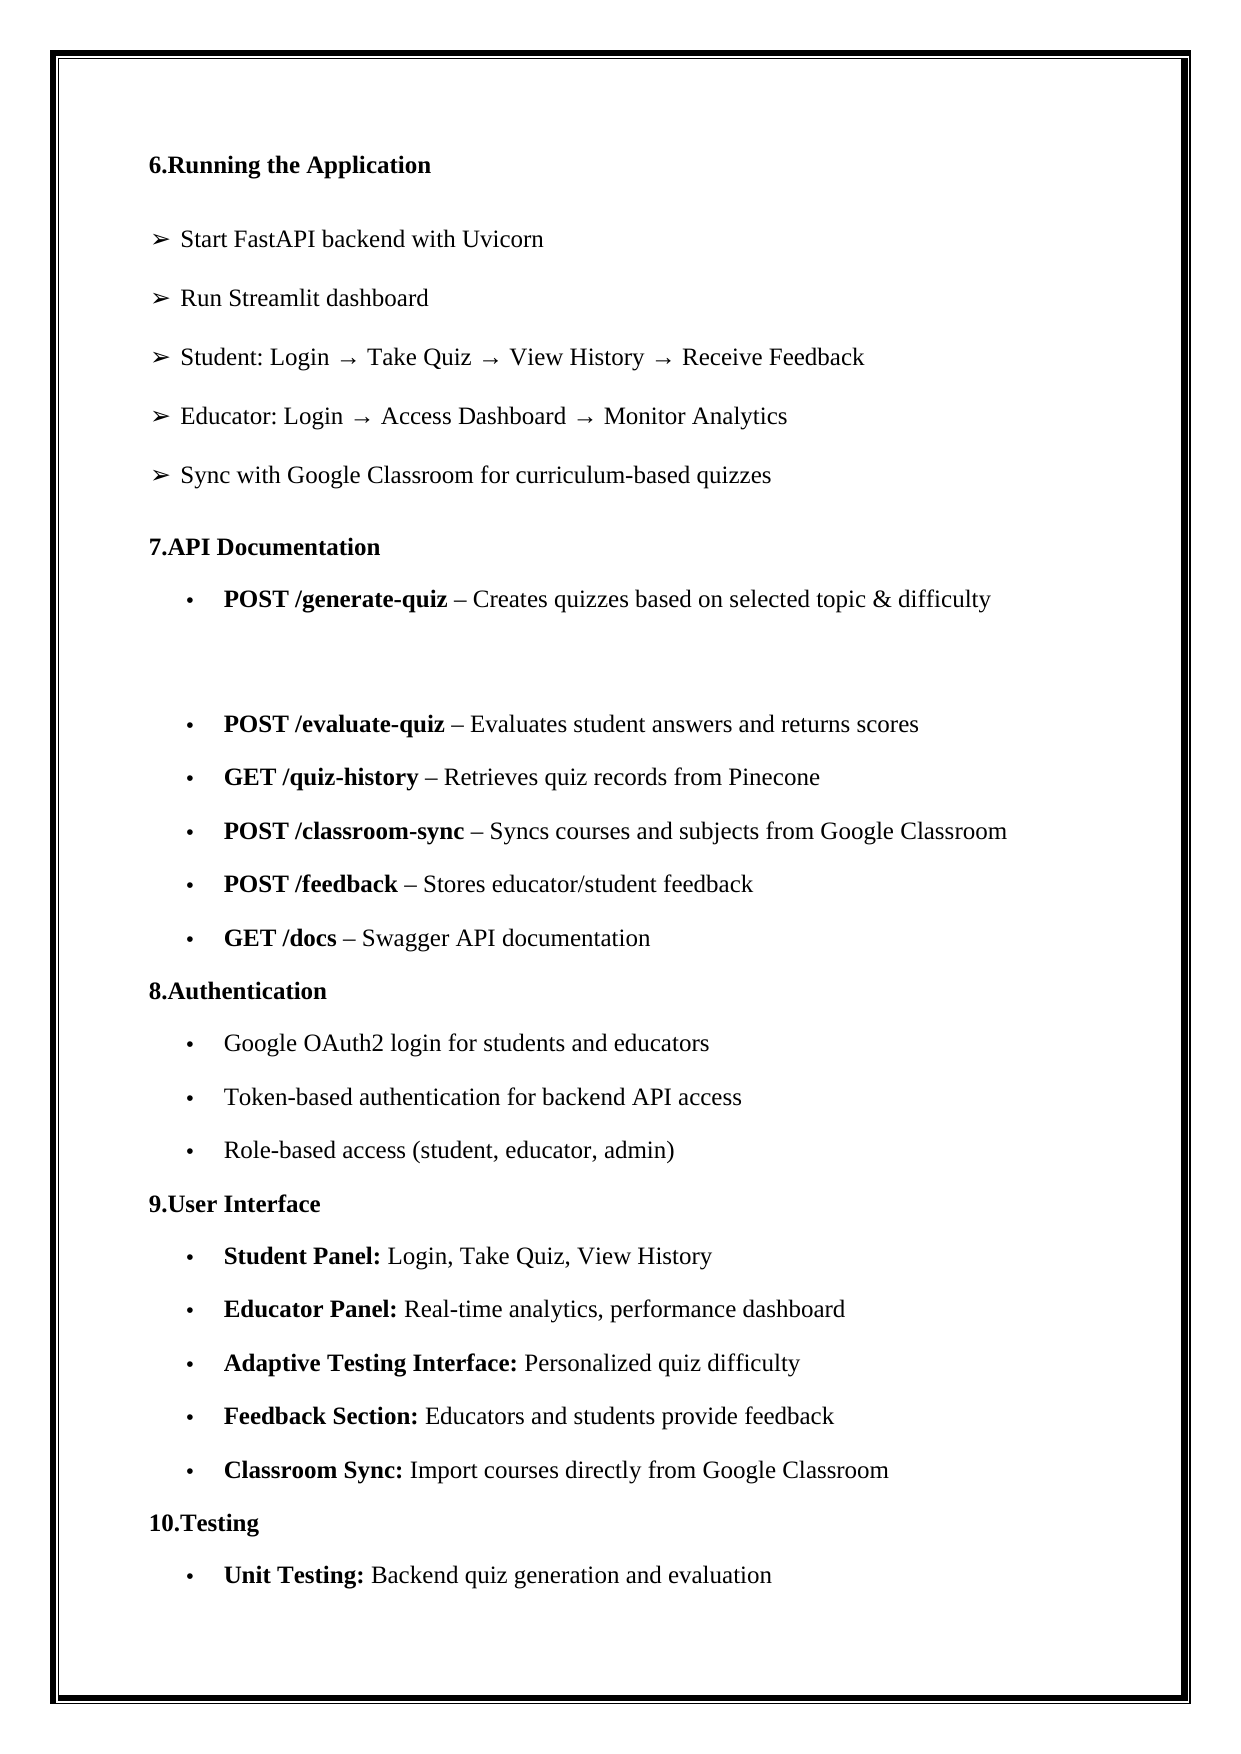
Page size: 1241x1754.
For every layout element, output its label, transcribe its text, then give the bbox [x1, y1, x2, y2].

list Role-based access (student, educator, admin) [186, 1135, 1090, 1164]
list Run Streamlit dashboard [150, 280, 1090, 314]
list Start FastAPI backend with Uvicorn [150, 221, 1090, 255]
text 6.Running the Application [148, 150, 1092, 179]
text 10.Testing [148, 1508, 1092, 1537]
list POST /evaluate-quiz – Evaluates student answers and returns scores [186, 709, 1090, 738]
text 8.Authentication [148, 976, 1092, 1005]
list Educator: Login → Access Dashboard → Monitor Analytics [150, 397, 1090, 432]
list Feedback Section: Educators and students provide feedback [186, 1401, 1090, 1430]
list Sync with Google Classroom for curriculum-based quizzes [150, 456, 1090, 490]
list GET /quiz-history – Retrieves quiz records from Pinecone [186, 762, 1090, 791]
list Student Panel: Login, Take Quiz, View History [186, 1241, 1090, 1270]
list Adaptive Testing Interface: Personalized quiz difficulty [186, 1348, 1090, 1377]
list Educator Panel: Real-time analytics, performance dashboard [186, 1294, 1090, 1323]
text 7.API Documentation [148, 532, 1092, 561]
list Token-based authentication for backend API access [186, 1082, 1090, 1111]
list GET /docs – Swagger API documentation [186, 923, 1090, 952]
list Google OAuth2 login for students and educators [186, 1028, 1090, 1057]
list POST /feedback – Stores educator/student feedback [186, 869, 1090, 898]
list Classroom Sync: Import courses directly from Google Classroom [186, 1455, 1090, 1484]
text 9.User Interface [148, 1189, 1092, 1218]
list Student: Login → Take Quiz → View History → Receive Feedback [150, 339, 1090, 373]
list POST /classroom-sync – Syncs courses and subjects from Google Classroom [186, 816, 1090, 845]
list POST /generate-quiz – Creates quizzes based on selected topic & difficulty [186, 584, 1090, 613]
list Unit Testing: Backend quiz generation and evaluation [186, 1561, 1090, 1589]
